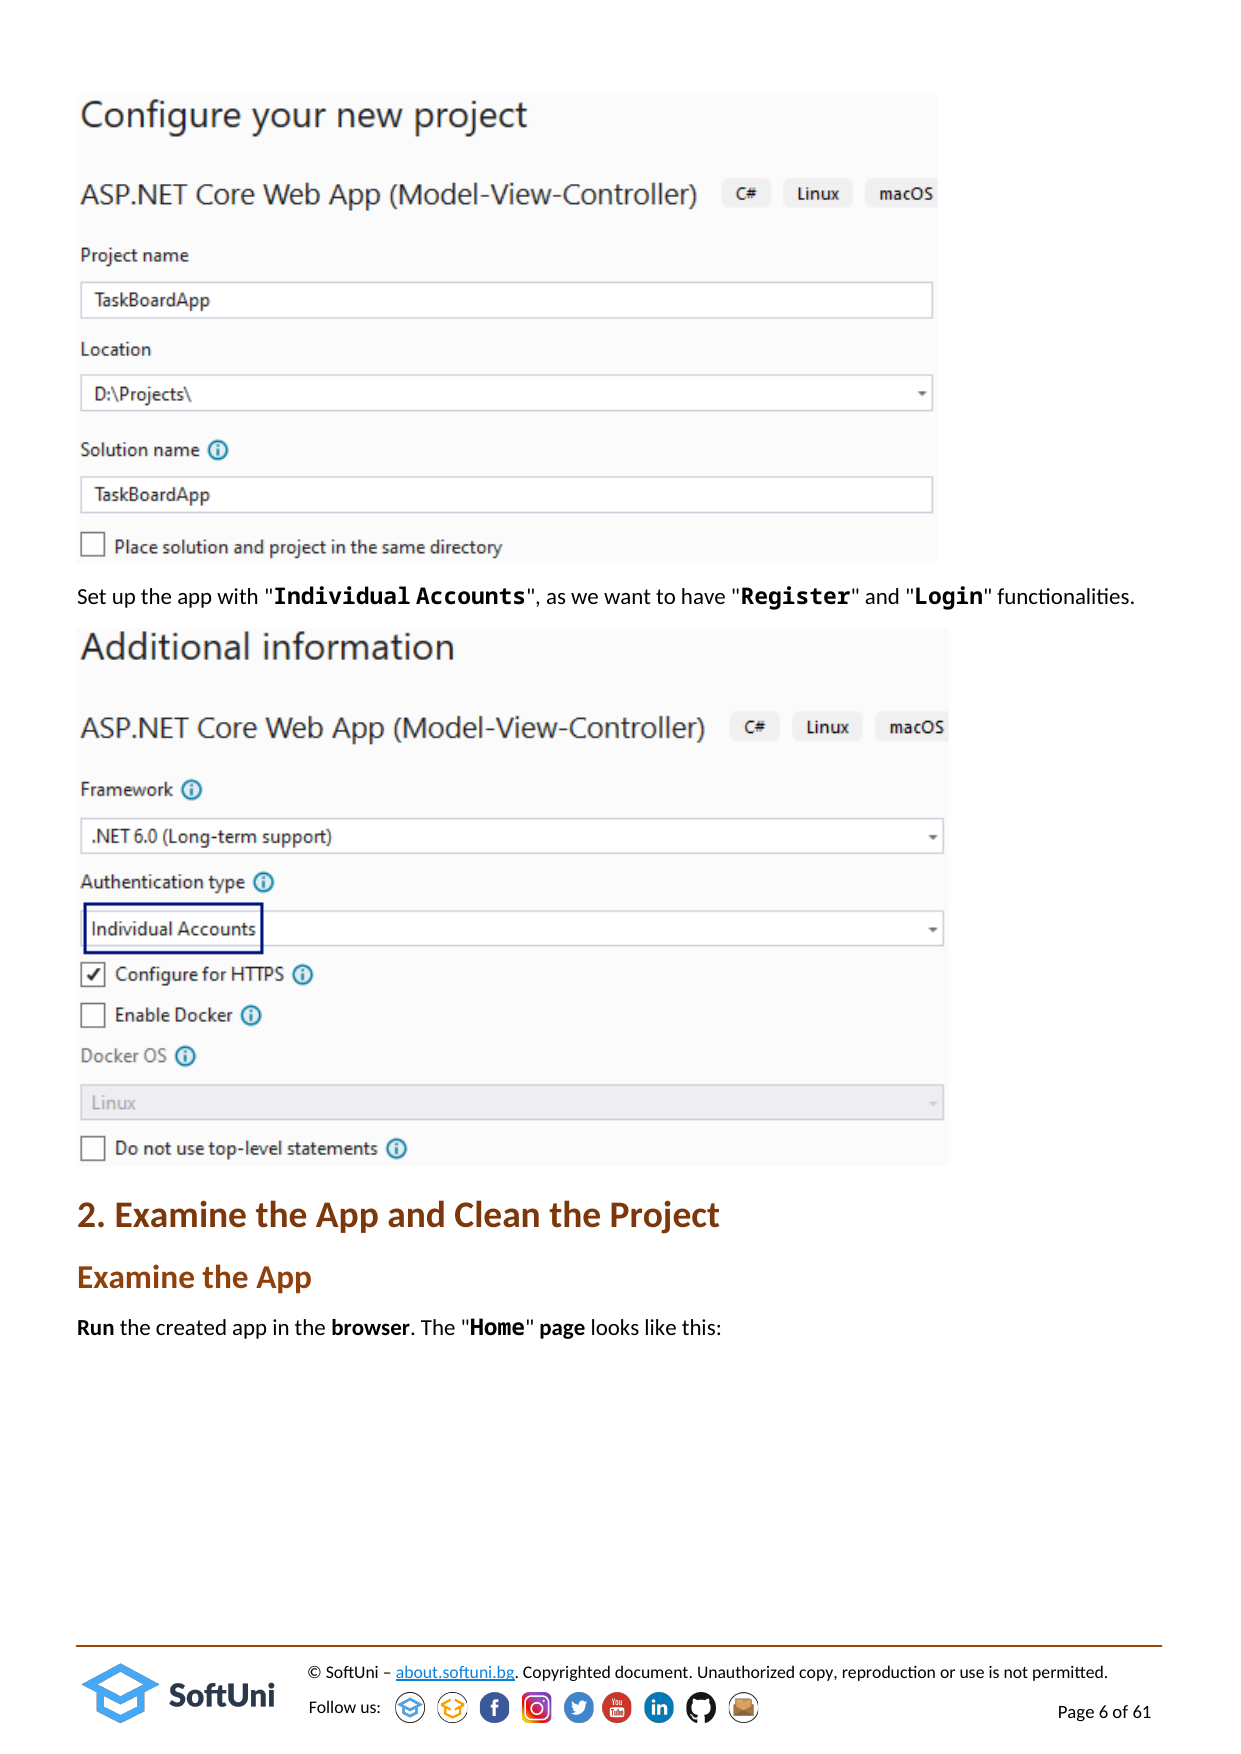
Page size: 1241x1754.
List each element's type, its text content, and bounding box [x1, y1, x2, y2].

picture [644, 1714, 653, 1723]
picture [522, 1692, 552, 1723]
picture [602, 1692, 632, 1723]
subtitle Examine the App and Clean the Project [77, 1191, 1163, 1236]
picture [658, 1705, 667, 1714]
picture [644, 1692, 653, 1701]
picture [76, 628, 949, 1166]
picture [665, 1714, 674, 1723]
picture [437, 1692, 468, 1723]
picture [395, 1692, 425, 1723]
subtitle Examine the App [77, 1256, 1163, 1297]
picture [564, 1692, 594, 1723]
text Set up the app with "Individual Accounts", as we want to have "Register" and "Login" functionalities. [77, 579, 1163, 611]
text Run the created app in the browser. The "Home" page looks like this: [77, 1311, 1163, 1342]
picture [76, 95, 938, 563]
picture [479, 1692, 510, 1723]
picture [728, 1692, 759, 1723]
picture [686, 1692, 716, 1723]
picture [75, 1658, 281, 1729]
picture [665, 1692, 674, 1701]
